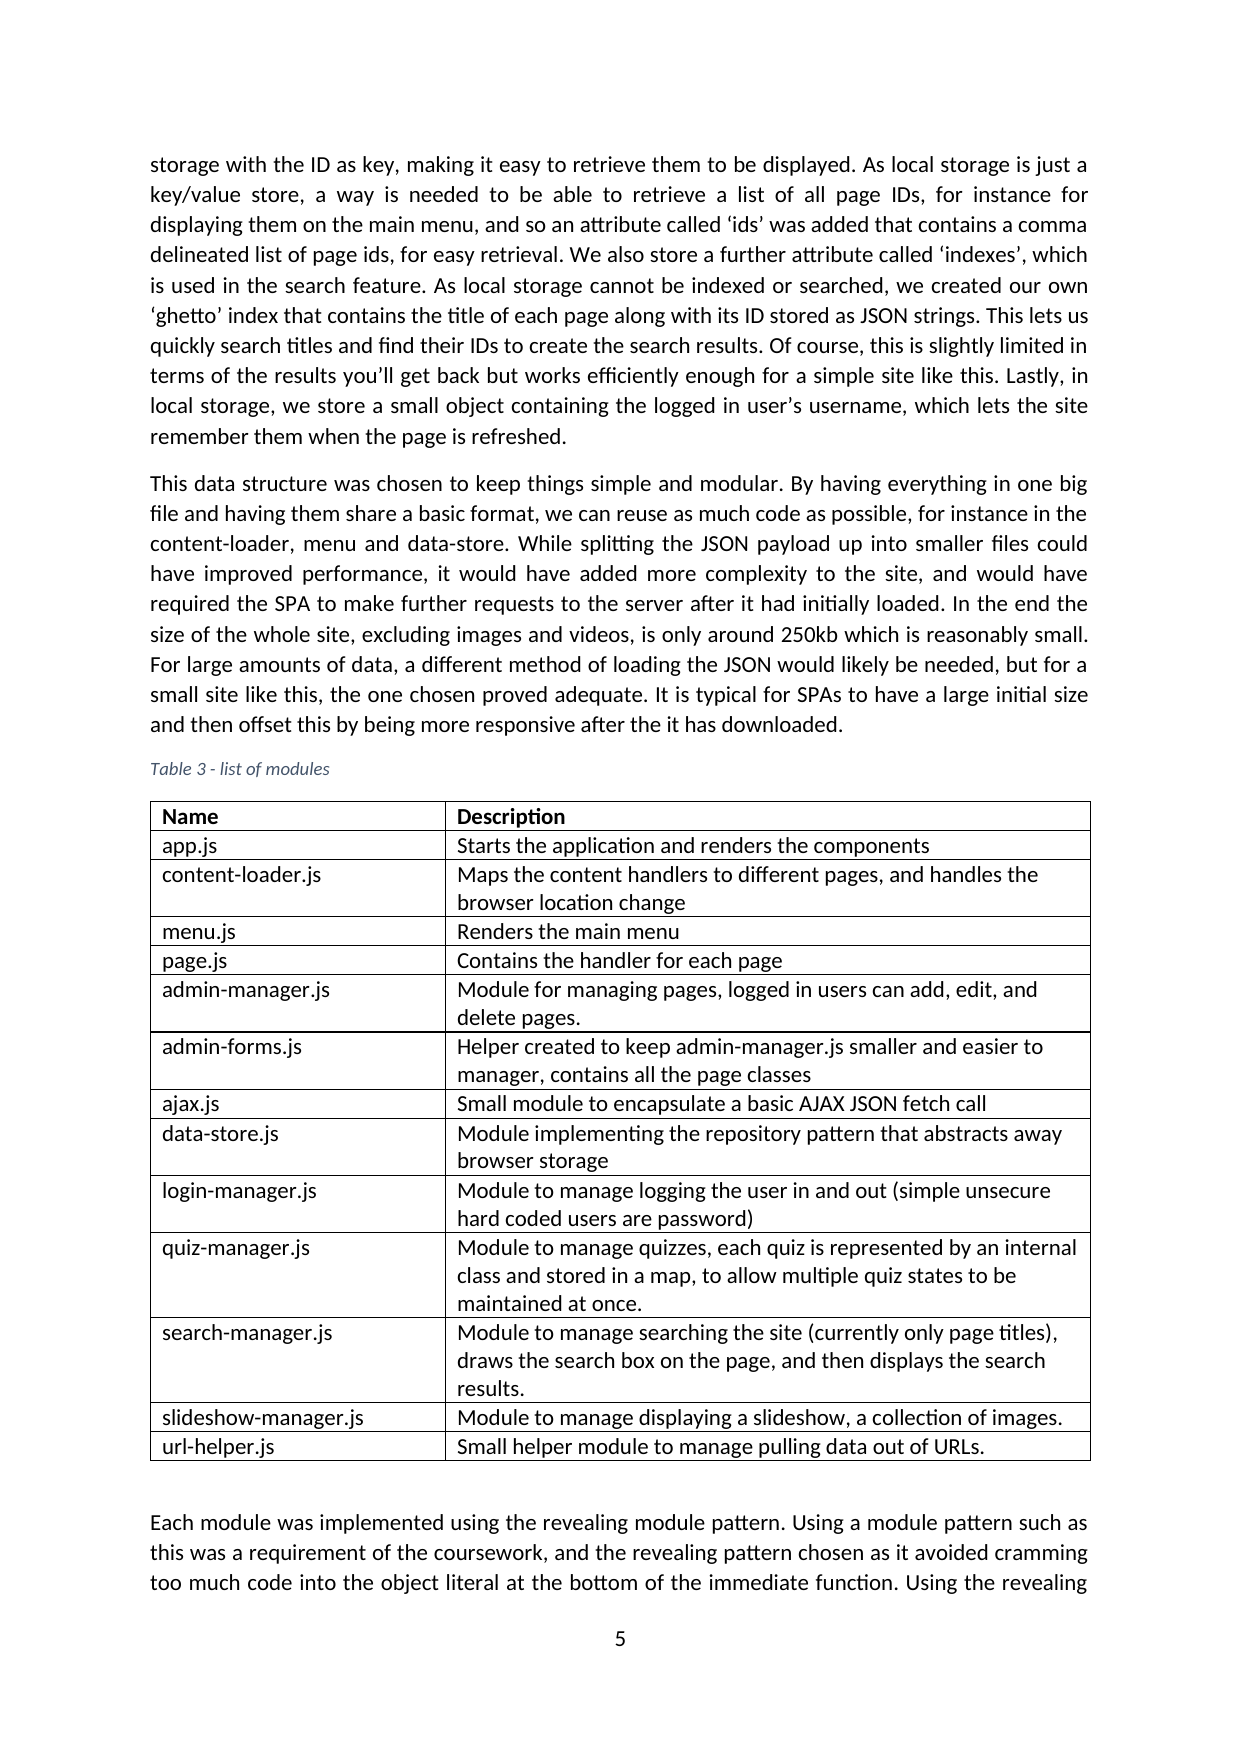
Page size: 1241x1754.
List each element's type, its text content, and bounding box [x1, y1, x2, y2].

table_cell search-manager.js [151, 1318, 445, 1402]
table_cell app.js [151, 831, 445, 859]
table_cell Module implementing the repository pattern that abstracts away browser storage [446, 1119, 1090, 1175]
table_header Description [446, 802, 1090, 830]
table_cell data-store.js [151, 1119, 445, 1175]
text Table 3 - list of modules [150, 757, 1090, 780]
table_cell Contains the handler for each page [446, 946, 1090, 974]
table_cell admin-manager.js [151, 975, 445, 1031]
table_cell menu.js [151, 917, 445, 945]
table_cell Module to manage searching the site (currently only page titles), draws the search box on the page, and then displays the search results. [446, 1318, 1090, 1402]
table_cell Small helper module to manage pulling data out of URLs. [446, 1432, 1090, 1460]
table_cell Module to manage displaying a slideshow, a collection of images. [446, 1403, 1090, 1431]
table_cell ajax.js [151, 1090, 445, 1118]
table_cell slideshow-manager.js [151, 1403, 445, 1431]
table_cell content-loader.js [151, 860, 445, 916]
table_cell quiz-manager.js [151, 1233, 445, 1317]
table_cell Module to manage logging the user in and out (simple unsecure hard coded users are password) [446, 1176, 1090, 1232]
table_header Name [151, 802, 445, 830]
table_cell page.js [151, 946, 445, 974]
table_cell url-helper.js [151, 1432, 445, 1460]
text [150, 1508, 1090, 1596]
table_cell Module for managing pages, logged in users can add, edit, and delete pages. [446, 975, 1090, 1031]
text This data structure was chosen to keep things simple and modular. By having everything in one big file and having them share a basic format, we can reuse as much code as possible, for instance in the content-loader, menu and data-store. While splitting the JSON payload up into smaller files could have improved performance, it would have added more complexity to the site, and would have required the SPA to make further requests to the server after it had initially loaded. In the end the size of the whole site, excluding images and videos, is only around 250kb which is reasonably small. For large amounts of data, a different method of loading the JSON would likely be needed, but for a small site like this, the one chosen proved adequate. It is typical for SPAs to have a large initial size and then offset this by being more responsive after the it has downloaded. [150, 469, 1090, 738]
table_cell Maps the content handlers to different pages, and handles the browser location change [446, 860, 1090, 916]
table_cell Renders the main menu [446, 917, 1090, 945]
table_cell login-manager.js [151, 1176, 445, 1232]
table_cell Starts the application and renders the components [446, 831, 1090, 859]
table_cell admin-forms.js [151, 1033, 445, 1088]
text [150, 150, 1090, 450]
table_cell Small module to encapsulate a basic AJAX JSON fetch call [446, 1090, 1090, 1118]
table_cell Module to manage quizzes, each quiz is represented by an internal class and stored in a map, to allow multiple quiz states to be maintained at once. [446, 1233, 1090, 1317]
table_cell Helper created to keep admin-manager.js smaller and easier to manager, contains all the page classes [446, 1033, 1090, 1088]
